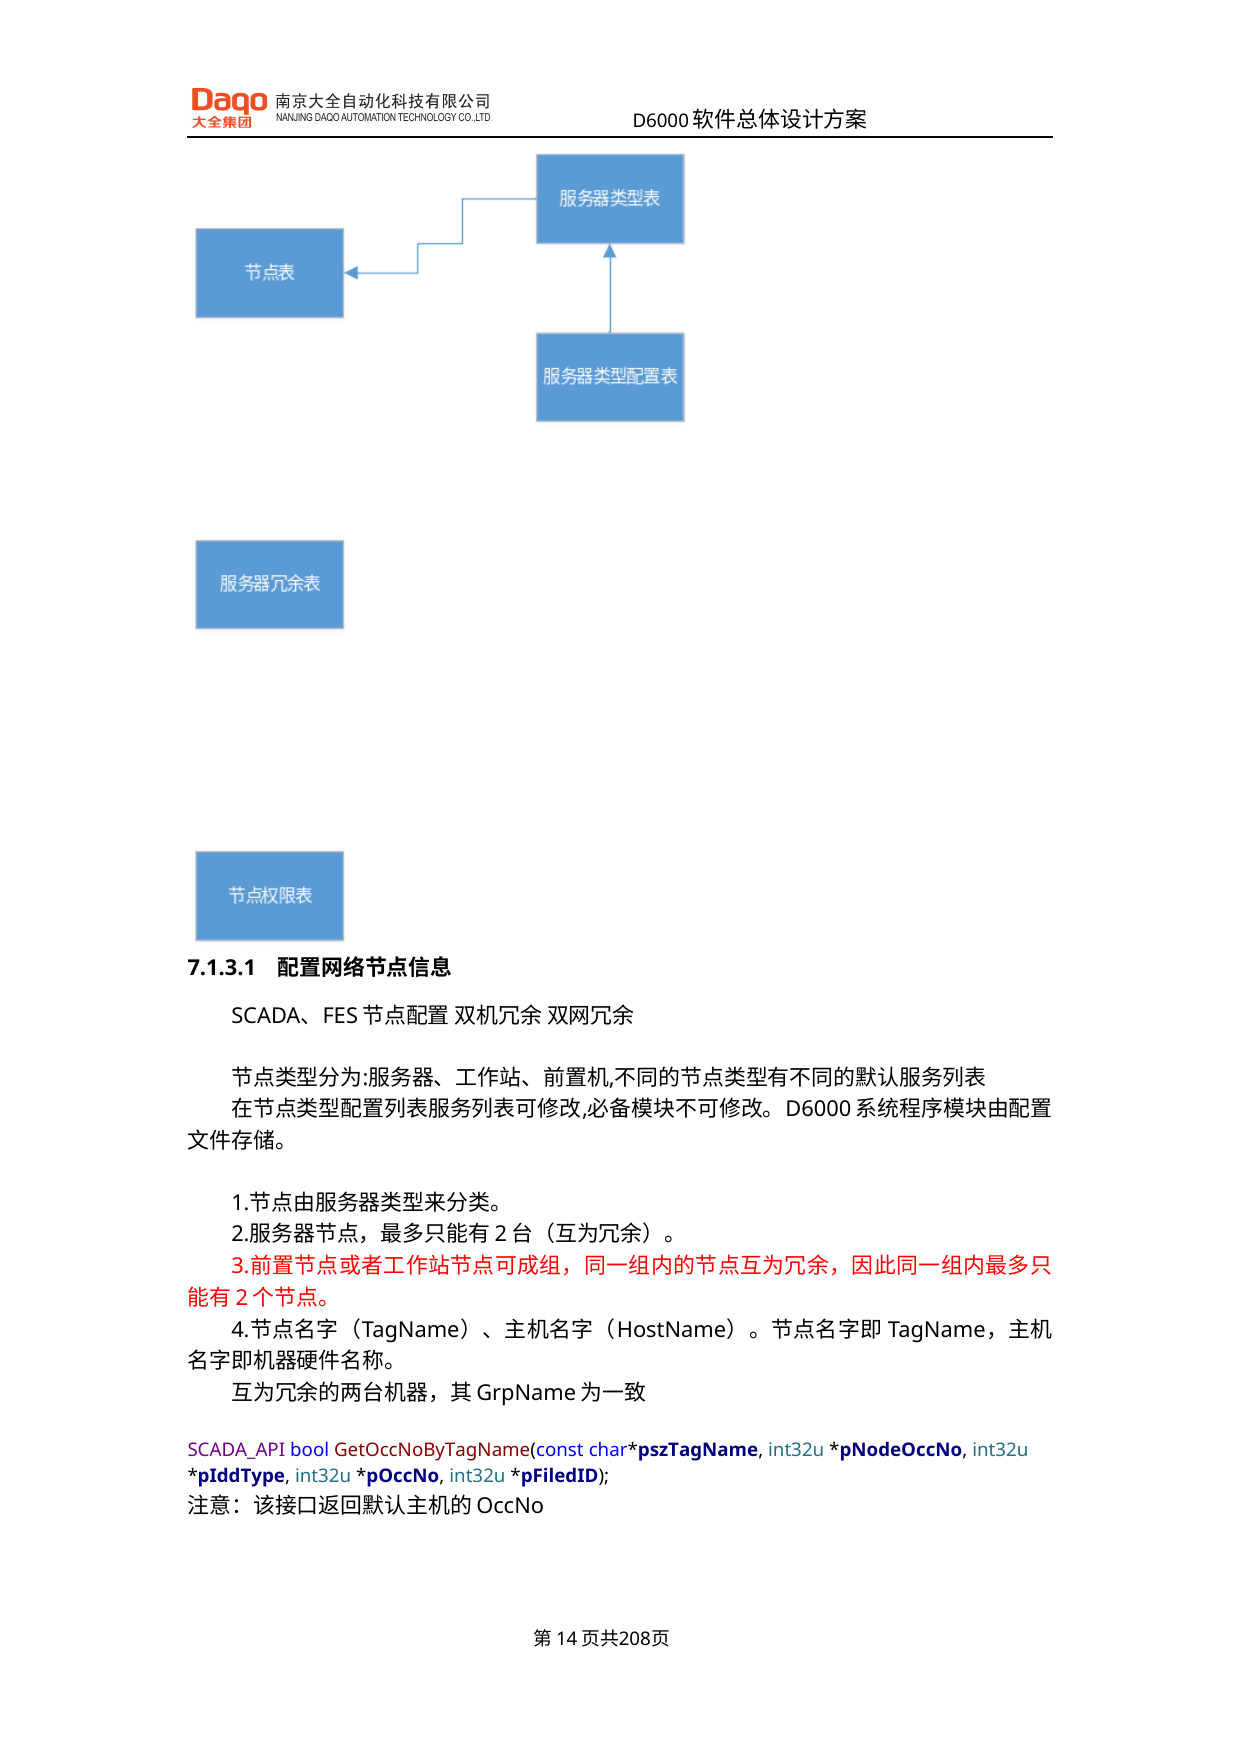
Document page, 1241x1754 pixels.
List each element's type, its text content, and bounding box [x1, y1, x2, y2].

text 2.服务器节点，最多只能有2台（互为冗余）。 [187, 1216, 1053, 1248]
text SCADA_API bool GetOccNoByTagName(const char*pszTagName, int32u *pNodeOccNo, int32u *pIddType, int32u *pOccNo, int32u *pFiledID); [609, 1437, 1053, 1488]
text SCADA、FES节点配置 双机冗余 双网冗余 [187, 998, 1053, 1030]
picture [187, 88, 492, 128]
subtitle 配置网络节点信息 [187, 950, 1053, 982]
text 1.节点由服务器类型来分类。 [187, 1184, 1053, 1216]
text 节点类型分为:服务器、工作站、前置机,不同的节点类型有不同的默认服务列表 [187, 1059, 1053, 1091]
text 在节点类型配置列表服务列表可修改,必备模块不可修改。D6000系统程序模块由配置文件存储。 [187, 1091, 1053, 1155]
text 互为冗余的两台机器，其GrpName为一致 [187, 1375, 1053, 1407]
text 4.节点名字（TagName）、主机名字（HostName）。节点名字即TagName，主机名字即机器硬件名称。 [187, 1312, 1053, 1375]
text 3.前置节点或者工作站节点可成组，同一组内的节点互为冗余，因此同一组内最多只能有2个节点。 [187, 1248, 1053, 1312]
text 注意：该接口返回默认主机的OccNo [187, 1488, 1053, 1519]
